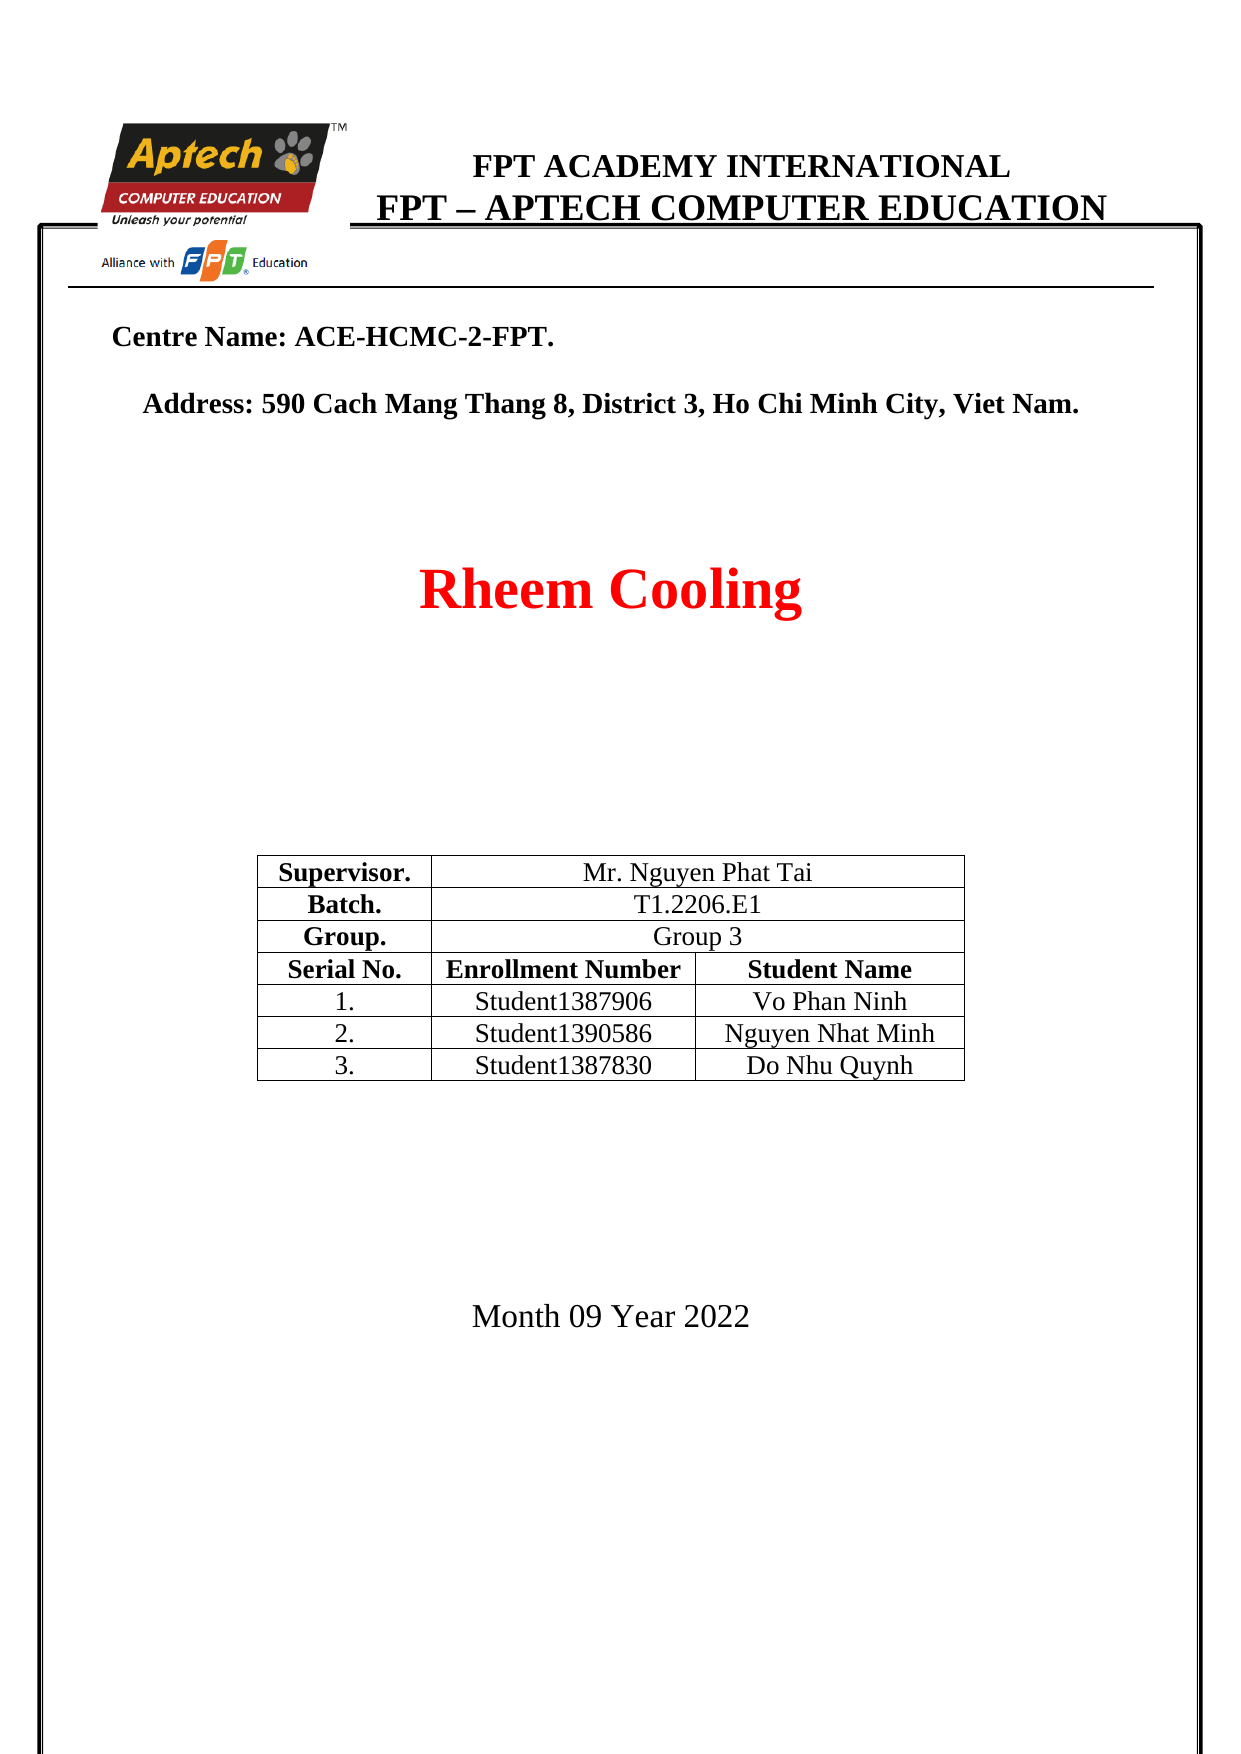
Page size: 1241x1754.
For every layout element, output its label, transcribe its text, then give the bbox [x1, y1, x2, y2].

picture [97, 116, 350, 286]
table_header Mr. Nguyen Phat Tai [432, 856, 964, 887]
table_cell Batch. [258, 888, 431, 919]
table_header Supervisor. [258, 856, 431, 887]
table_cell Student1387906 [432, 985, 695, 1016]
table_cell Do Nhu Quynh [696, 1049, 964, 1080]
text Address: 590 Cach Mang Thang 8, District 3, Ho Chi Minh City, Viet Nam. [46, 386, 1176, 419]
table_cell Student1387830 [432, 1049, 695, 1080]
table_header FPT ACADEMY INTERNATIONAL FPT – APTECH COMPUTER EDUCATION [330, 108, 1154, 286]
table_cell Enrollment Number [432, 953, 695, 984]
text Rheem Cooling [46, 554, 1176, 621]
table_cell Group 3 [432, 921, 964, 952]
table_cell Student1390586 [432, 1017, 695, 1048]
table_cell Vo Phan Ninh [696, 985, 964, 1016]
table_cell 2. [258, 1017, 431, 1048]
table_cell Nguyen Nhat Minh [696, 1017, 964, 1048]
table_cell Student Name [696, 953, 964, 984]
text Month 09 Year 2022 [46, 1296, 1176, 1335]
table_cell Group. [258, 921, 431, 952]
table_cell T1.2206.E1 [432, 888, 964, 919]
table_header [68, 108, 330, 286]
table_cell 1. [258, 985, 431, 1016]
table_cell 3. [258, 1049, 431, 1080]
text Centre Name: ACE-HCMC-2-FPT. [46, 319, 1176, 352]
table_cell Serial No. [258, 953, 431, 984]
